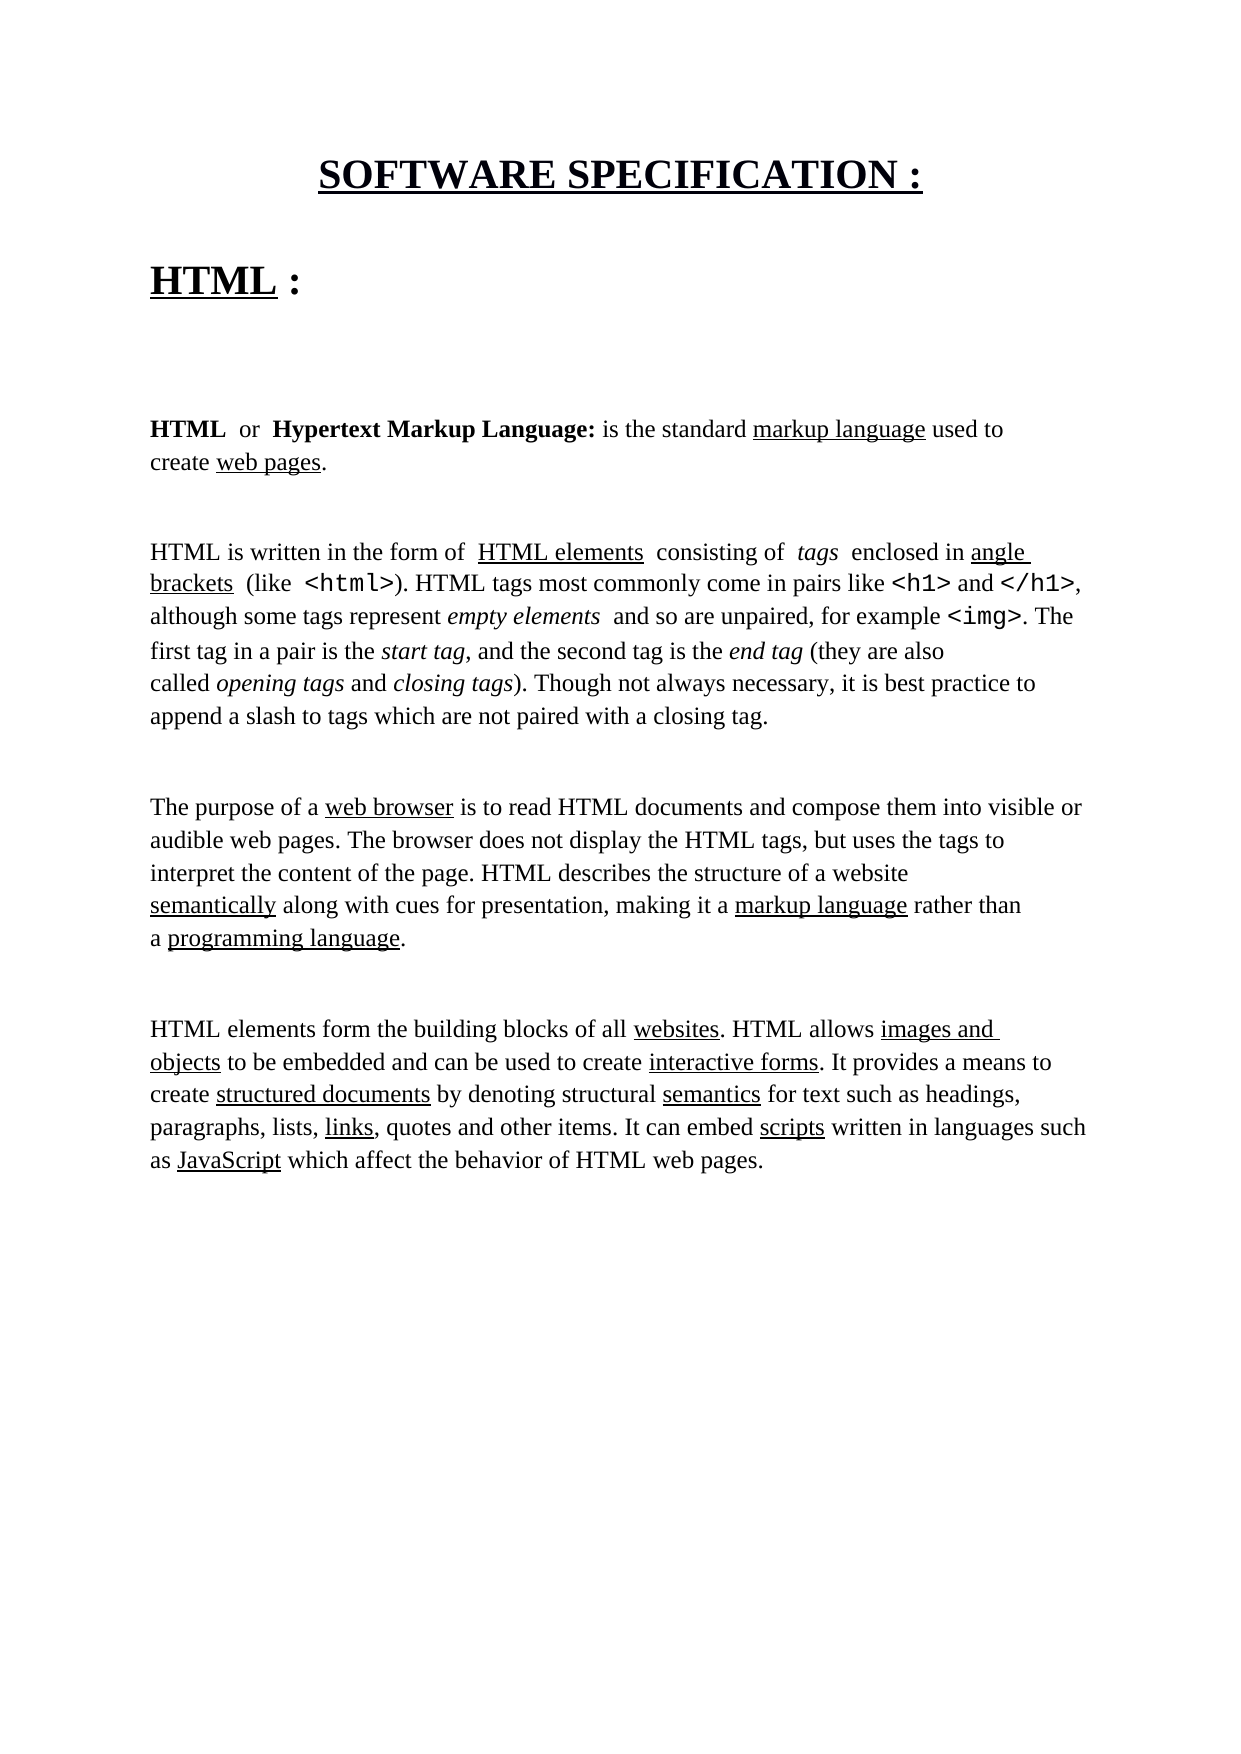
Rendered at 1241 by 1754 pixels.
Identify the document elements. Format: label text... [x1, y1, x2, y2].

text HTML or Hypertext Markup Language: is the standard markup language used to create web pages. [150, 410, 1090, 475]
text The purpose of a web browser is to read HTML documents and compose them into visible or audible web pages. The browser does not display the HTML tags, but uses the tags to interpret the content of the page. HTML describes the structure of a website semantically along with cues for presentation, making it a markup language rather than a programming language. [150, 788, 1090, 952]
text SOFTWARE SPECIFICATION : [150, 150, 1090, 198]
text HTML : [150, 255, 1090, 303]
text HTML elements form the building blocks of all websites. HTML allows images and objects to be embedded and can be used to create interactive forms. It provides a means to create structured documents by denoting structural semantics for text such as headings, paragraphs, lists, links, quotes and other items. It can embed scripts written in languages such as JavaScript which affect the behavior of HTML web pages. [150, 1010, 1090, 1174]
text HTML is written in the form of HTML elements consisting of tags enclosed in angle brackets (like <html>). HTML tags most commonly come in pairs like <h1> and </h1>, although some tags represent empty elements and so are unpaired, for example <img>. The first tag in a pair is the start tag, and the second tag is the end tag (they are also called opening tags and closing tags). Though not always necessary, it is best practice to append a slash to tags which are not paired with a closing tag. [150, 533, 1090, 730]
